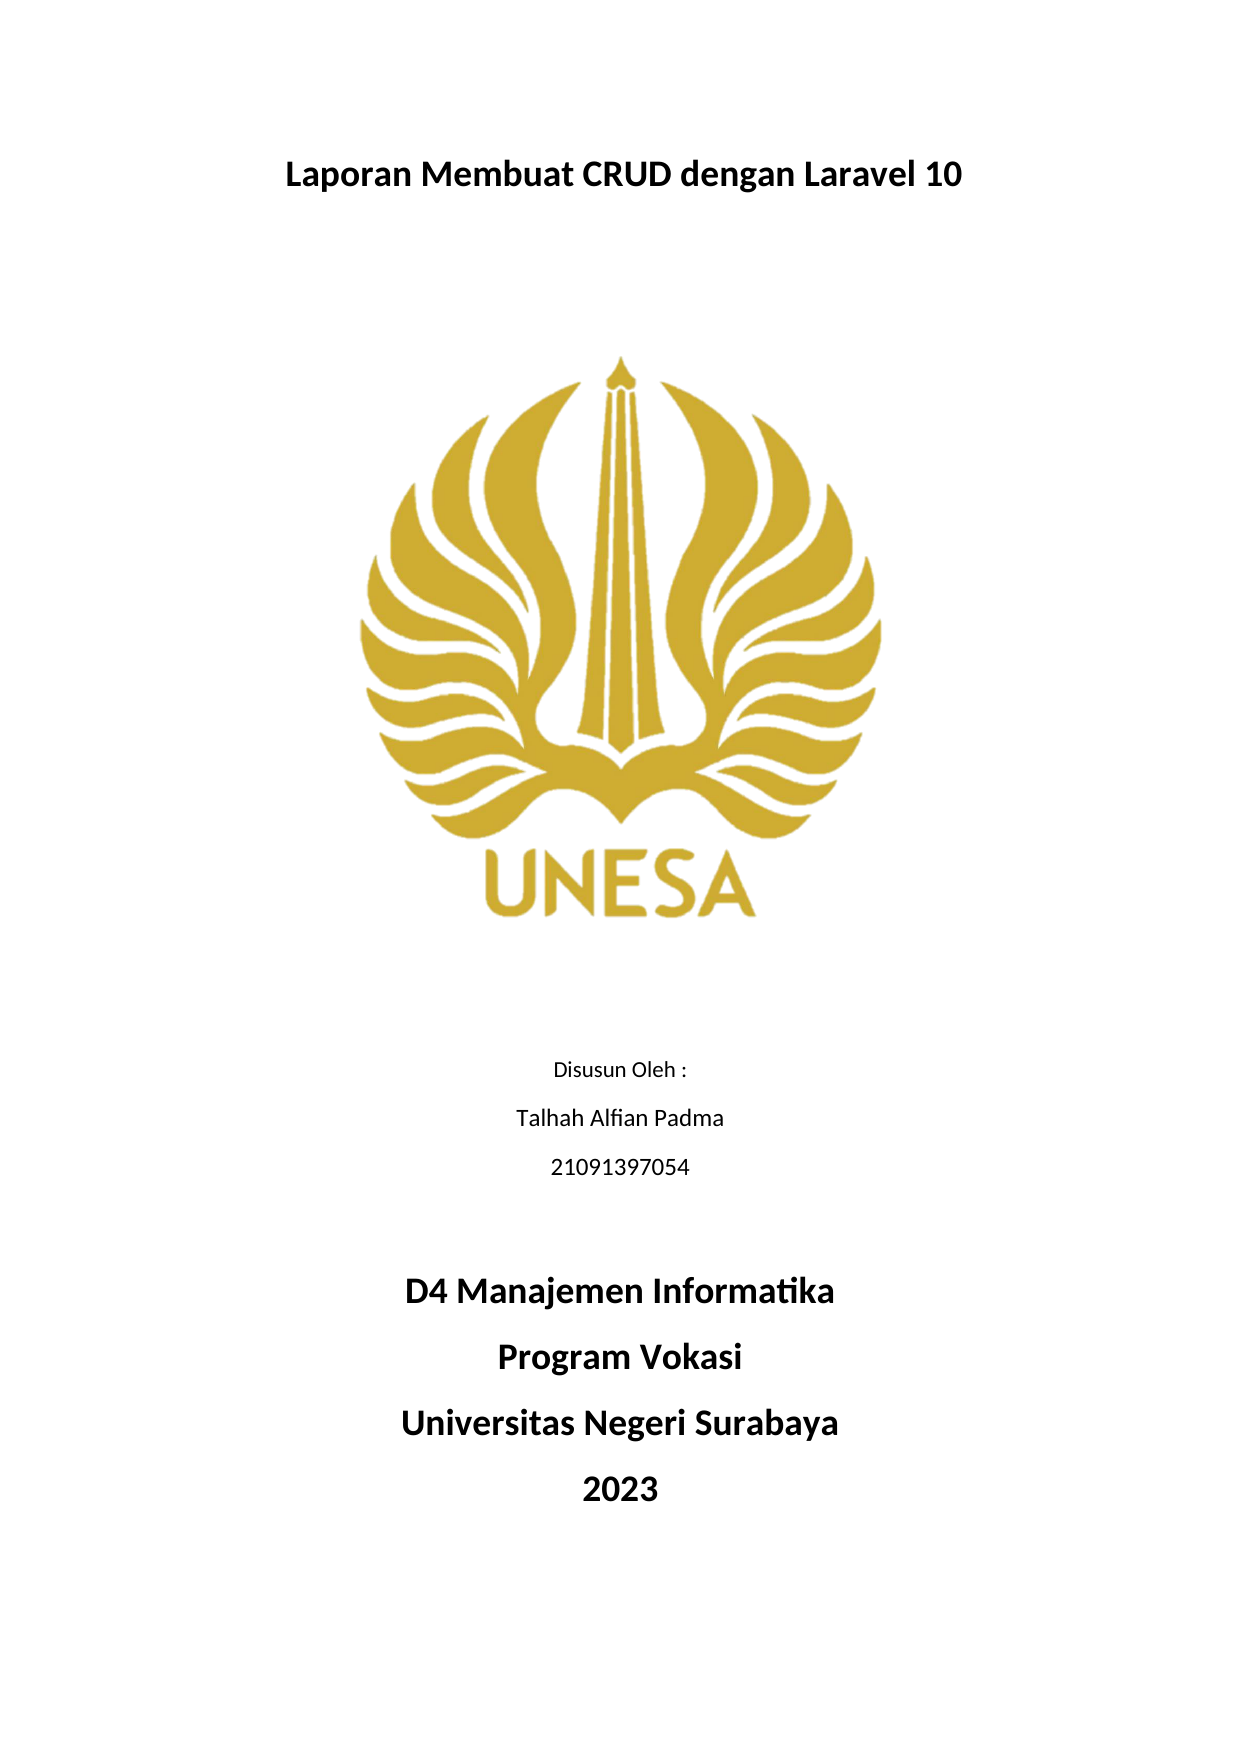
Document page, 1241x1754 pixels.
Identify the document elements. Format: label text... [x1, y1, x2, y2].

text Program Vokasi [150, 1333, 1090, 1379]
text Talhah Alfian Padma [150, 1102, 1090, 1132]
text 2023 [150, 1465, 1090, 1511]
picture [335, 329, 906, 943]
text Universitas Negeri Surabaya [150, 1399, 1090, 1445]
text 21091397054 [150, 1151, 1090, 1182]
text Laporan Membuat CRUD dengan Laravel 10 [150, 150, 1090, 196]
text Disusun Oleh : [150, 1055, 1090, 1083]
text D4 Manajemen Informatika [150, 1267, 1090, 1313]
